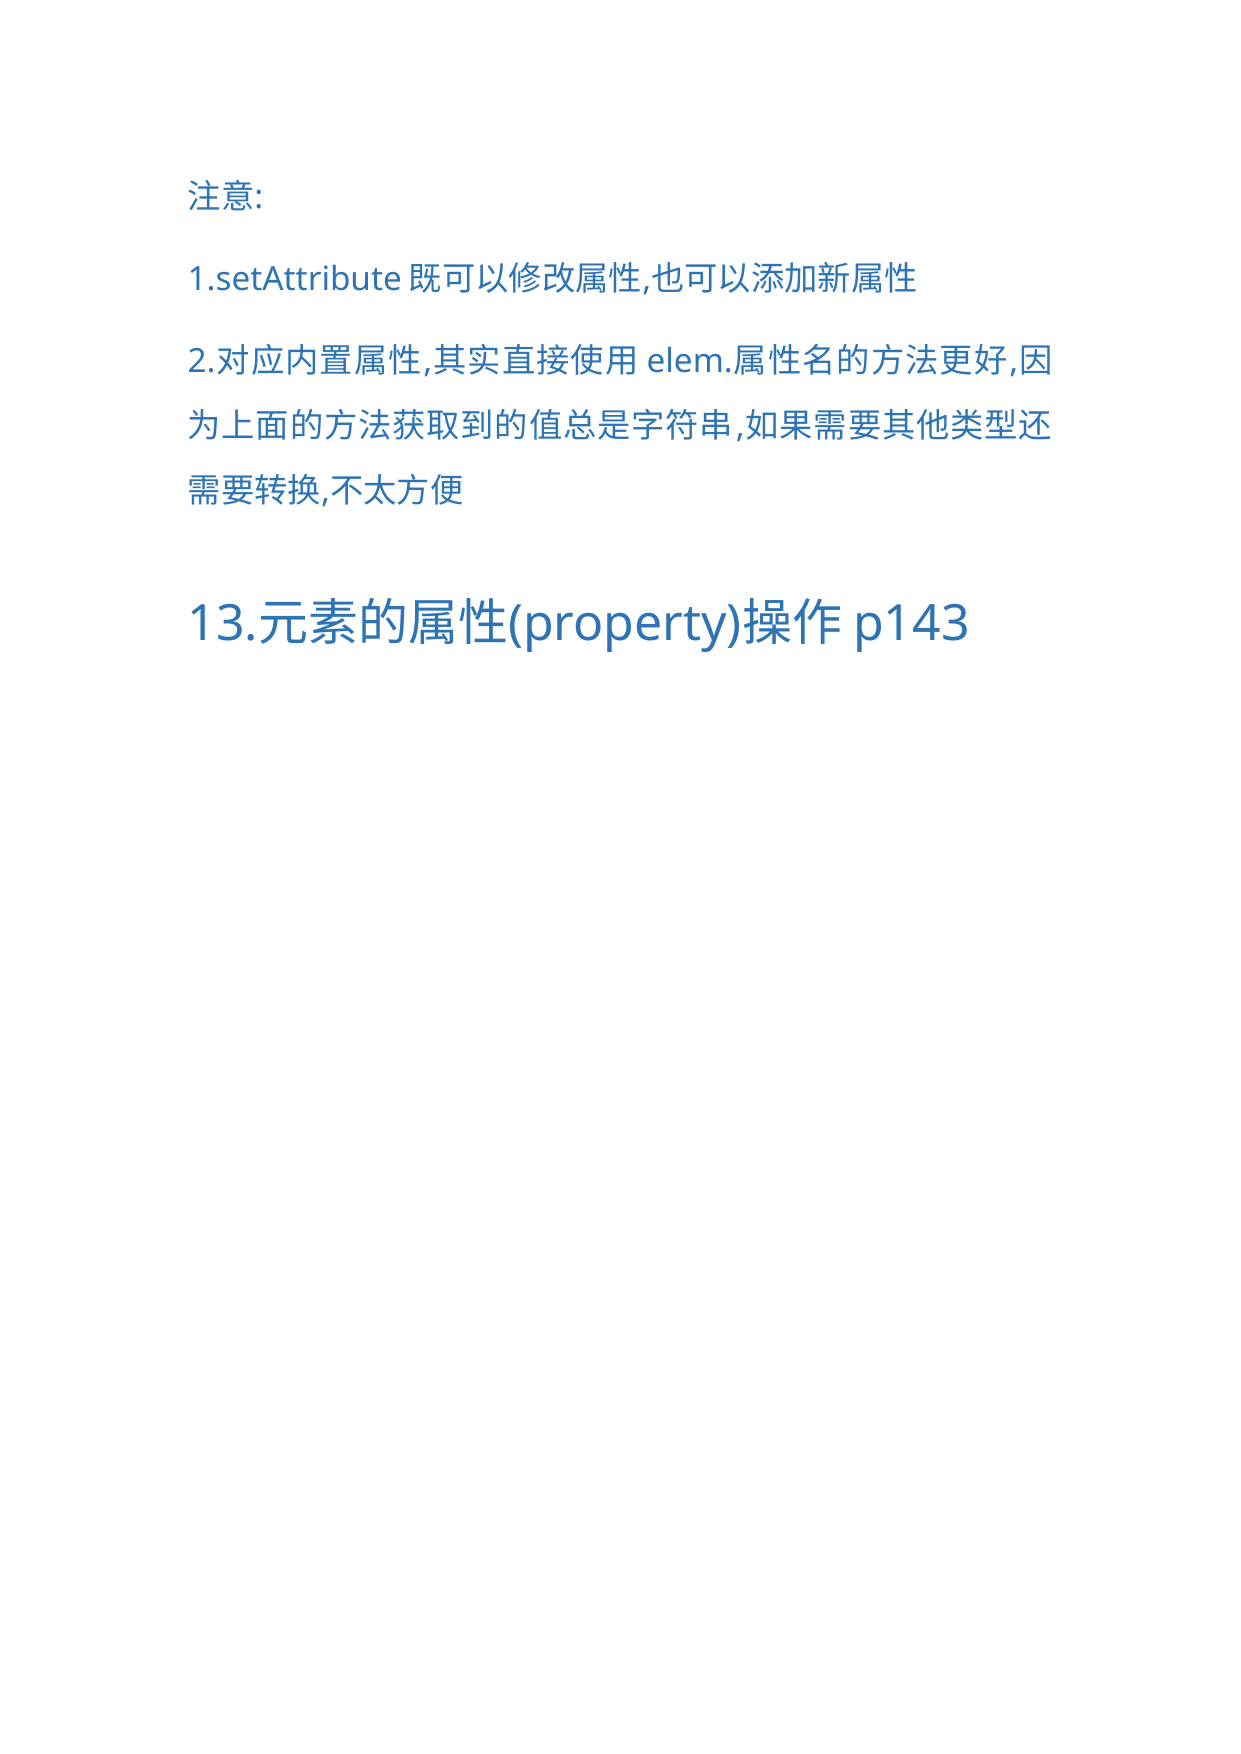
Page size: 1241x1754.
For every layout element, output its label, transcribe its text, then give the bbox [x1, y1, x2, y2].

subtitle 13.元素的属性(property)操作 p143 [187, 570, 1053, 668]
subtitle 1.setAttribute既可以修改属性,也可以添加新属性 [187, 244, 1053, 309]
subtitle 注意: [187, 162, 1053, 227]
subtitle 2.对应内置属性,其实直接使用elem.属性名的方法更好,因为上面的方法获取到的值总是字符串,如果需要其他类型还需要转换,不太方便 [187, 325, 1053, 520]
